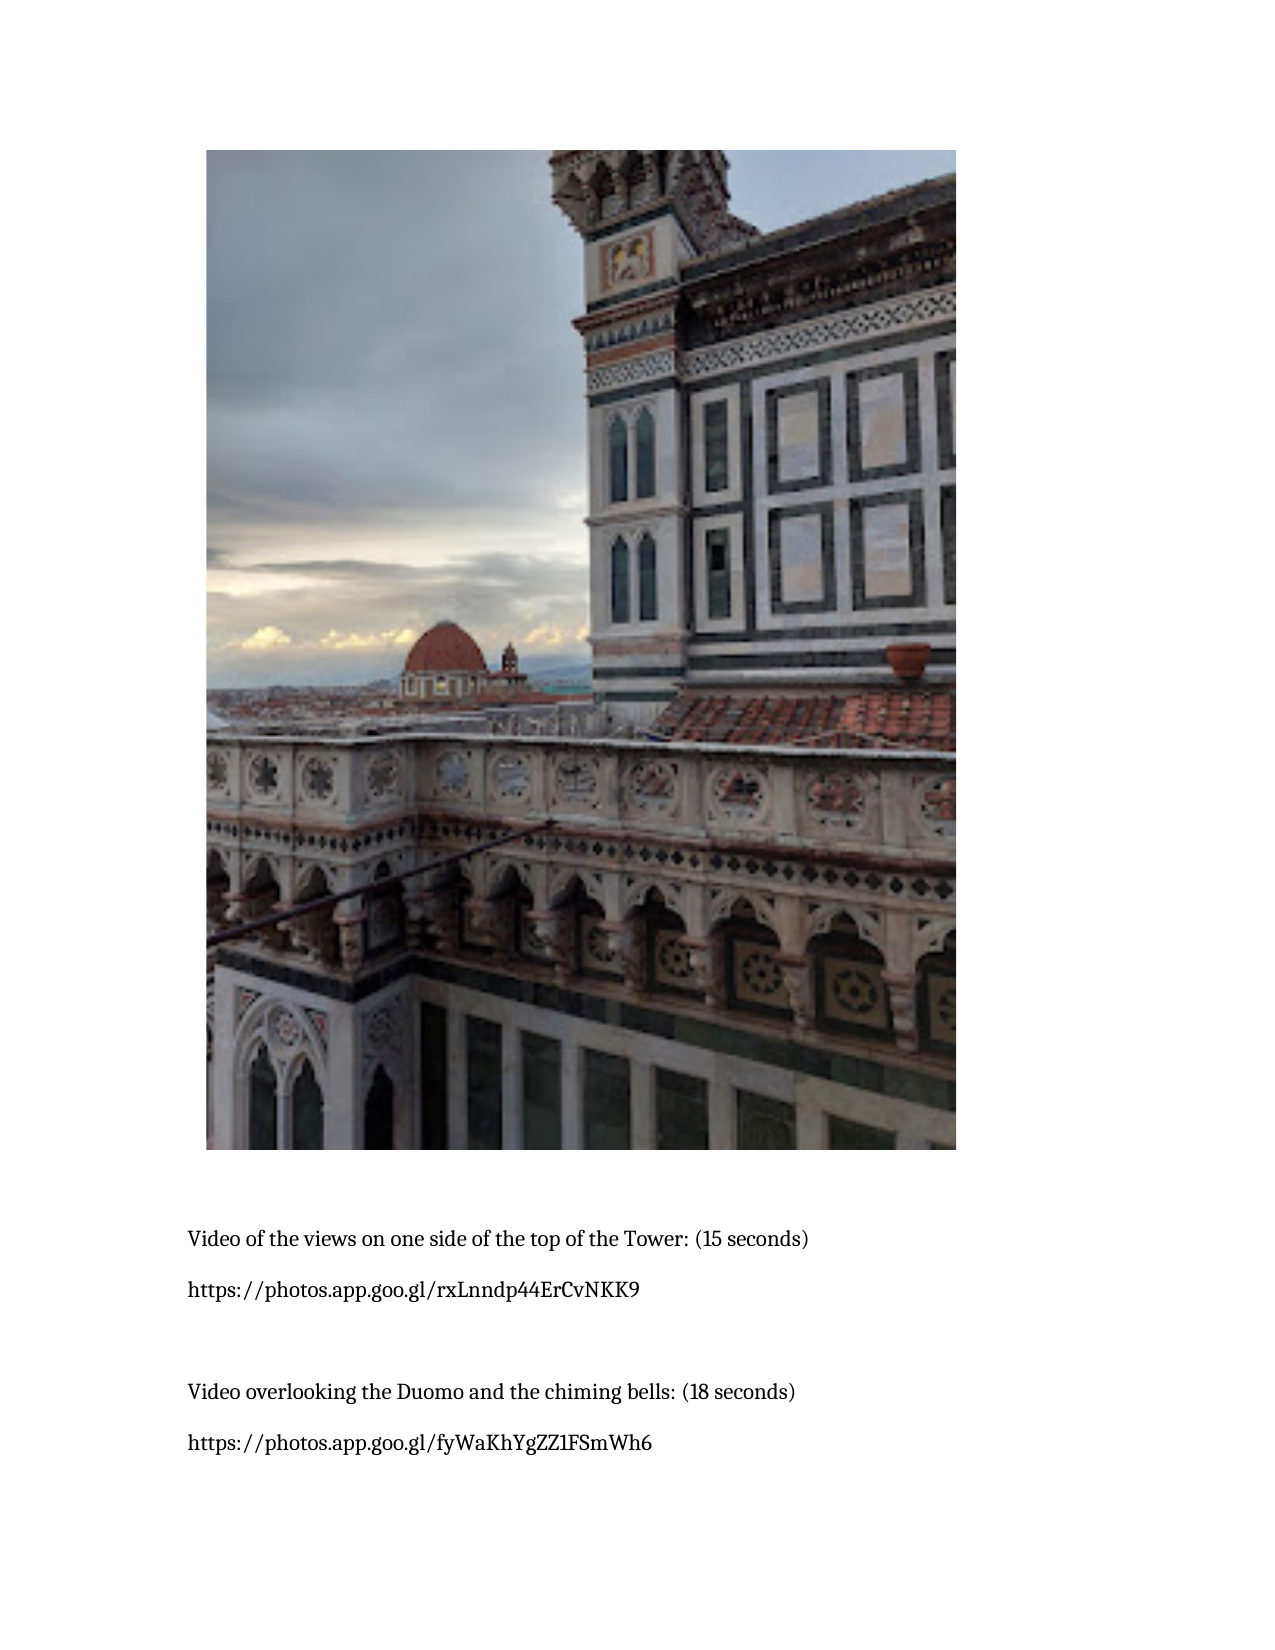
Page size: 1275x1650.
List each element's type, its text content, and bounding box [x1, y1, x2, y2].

text https://photos.app.goo.gl/fyWaKhYgZZ1FSmWh6 [187, 1430, 1087, 1456]
picture [206, 150, 957, 1150]
text https://photos.app.goo.gl/rxLnndp44ErCvNKK9 [187, 1277, 1087, 1303]
text Video of the views on one side of the top of the Tower: (15 seconds) [187, 1226, 1087, 1252]
text Video overlooking the Duomo and the chiming bells: (18 seconds) [187, 1379, 1087, 1405]
